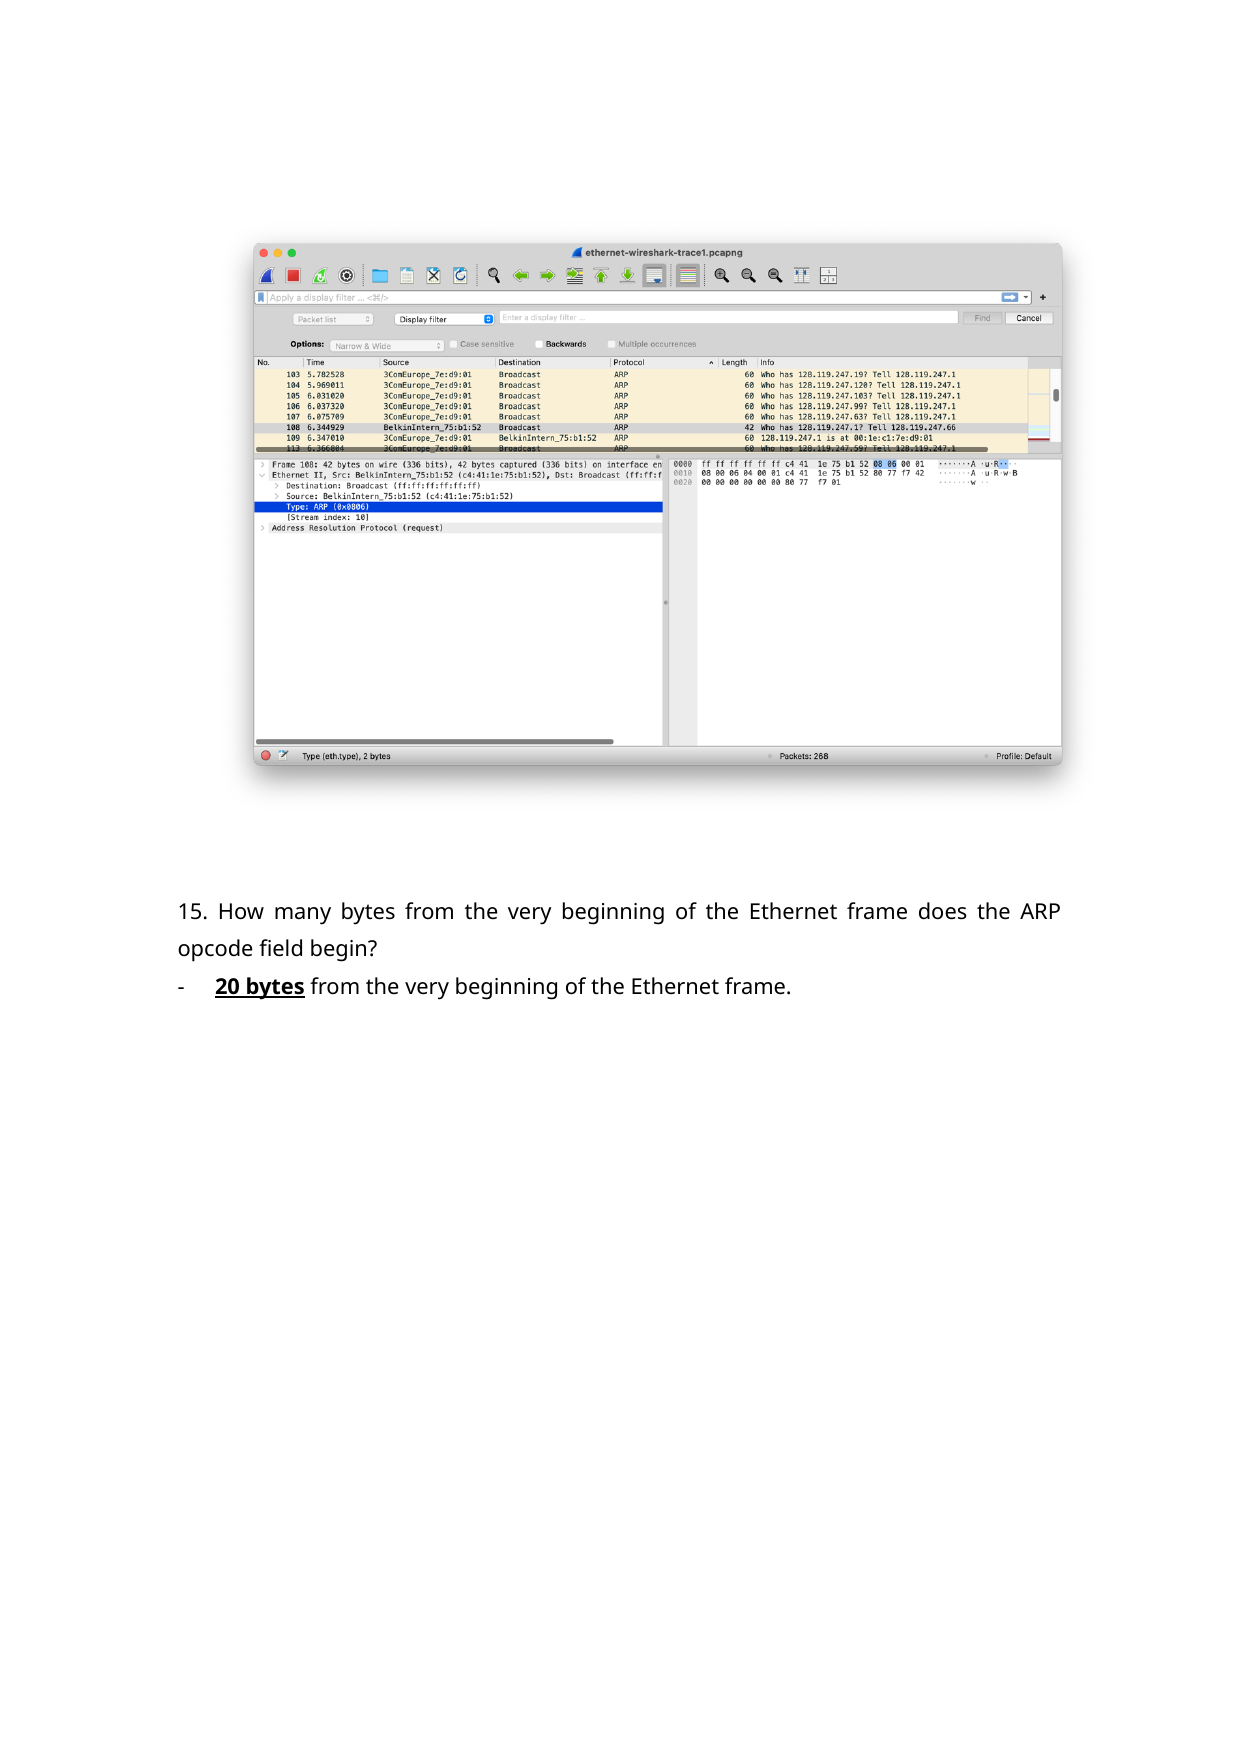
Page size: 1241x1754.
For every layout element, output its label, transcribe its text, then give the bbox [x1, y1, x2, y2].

picture [214, 216, 1101, 817]
text 15. How many bytes from the very beginning of the Ethernet frame does the ARP opcode field begin? [177, 892, 1063, 967]
list 20 bytes from the very beginning of the Ethernet frame. [177, 967, 1063, 1004]
